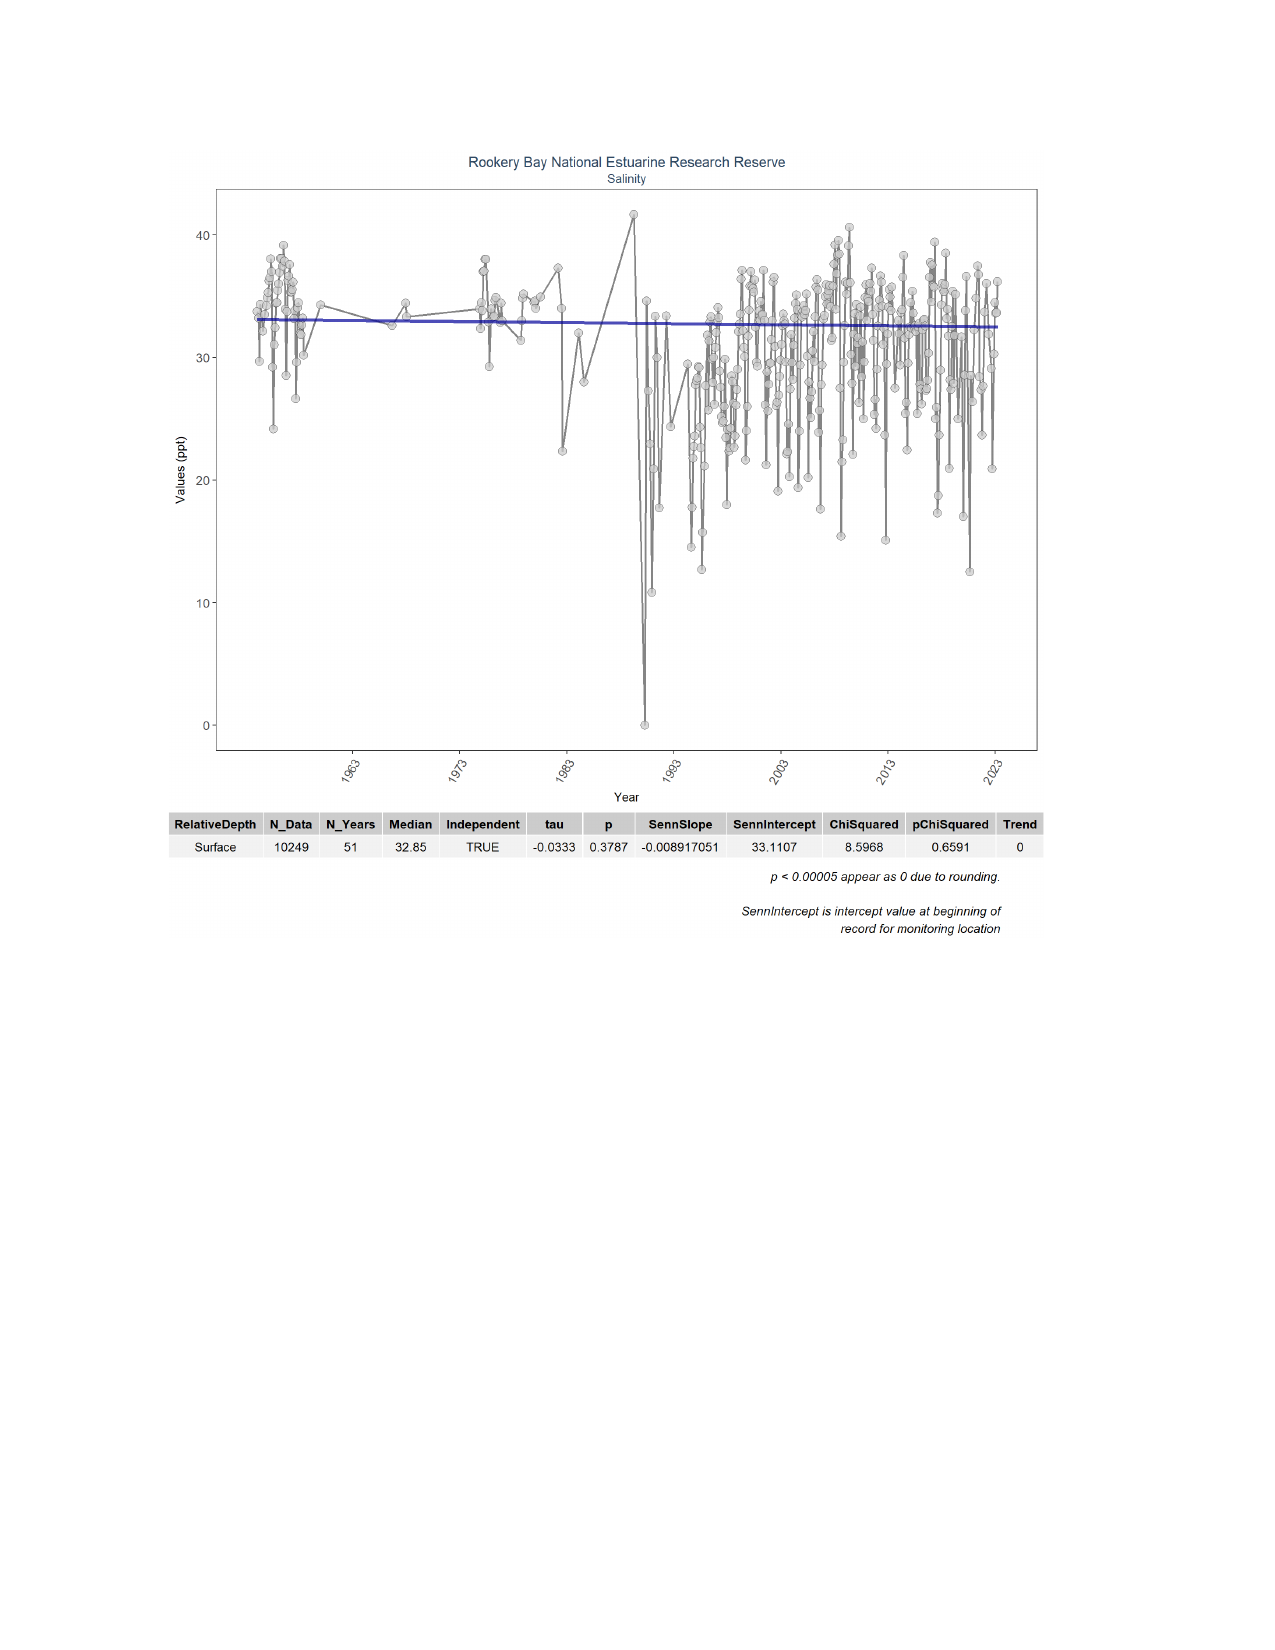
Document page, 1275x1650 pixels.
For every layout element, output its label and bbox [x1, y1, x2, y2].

picture [168, 150, 1044, 938]
